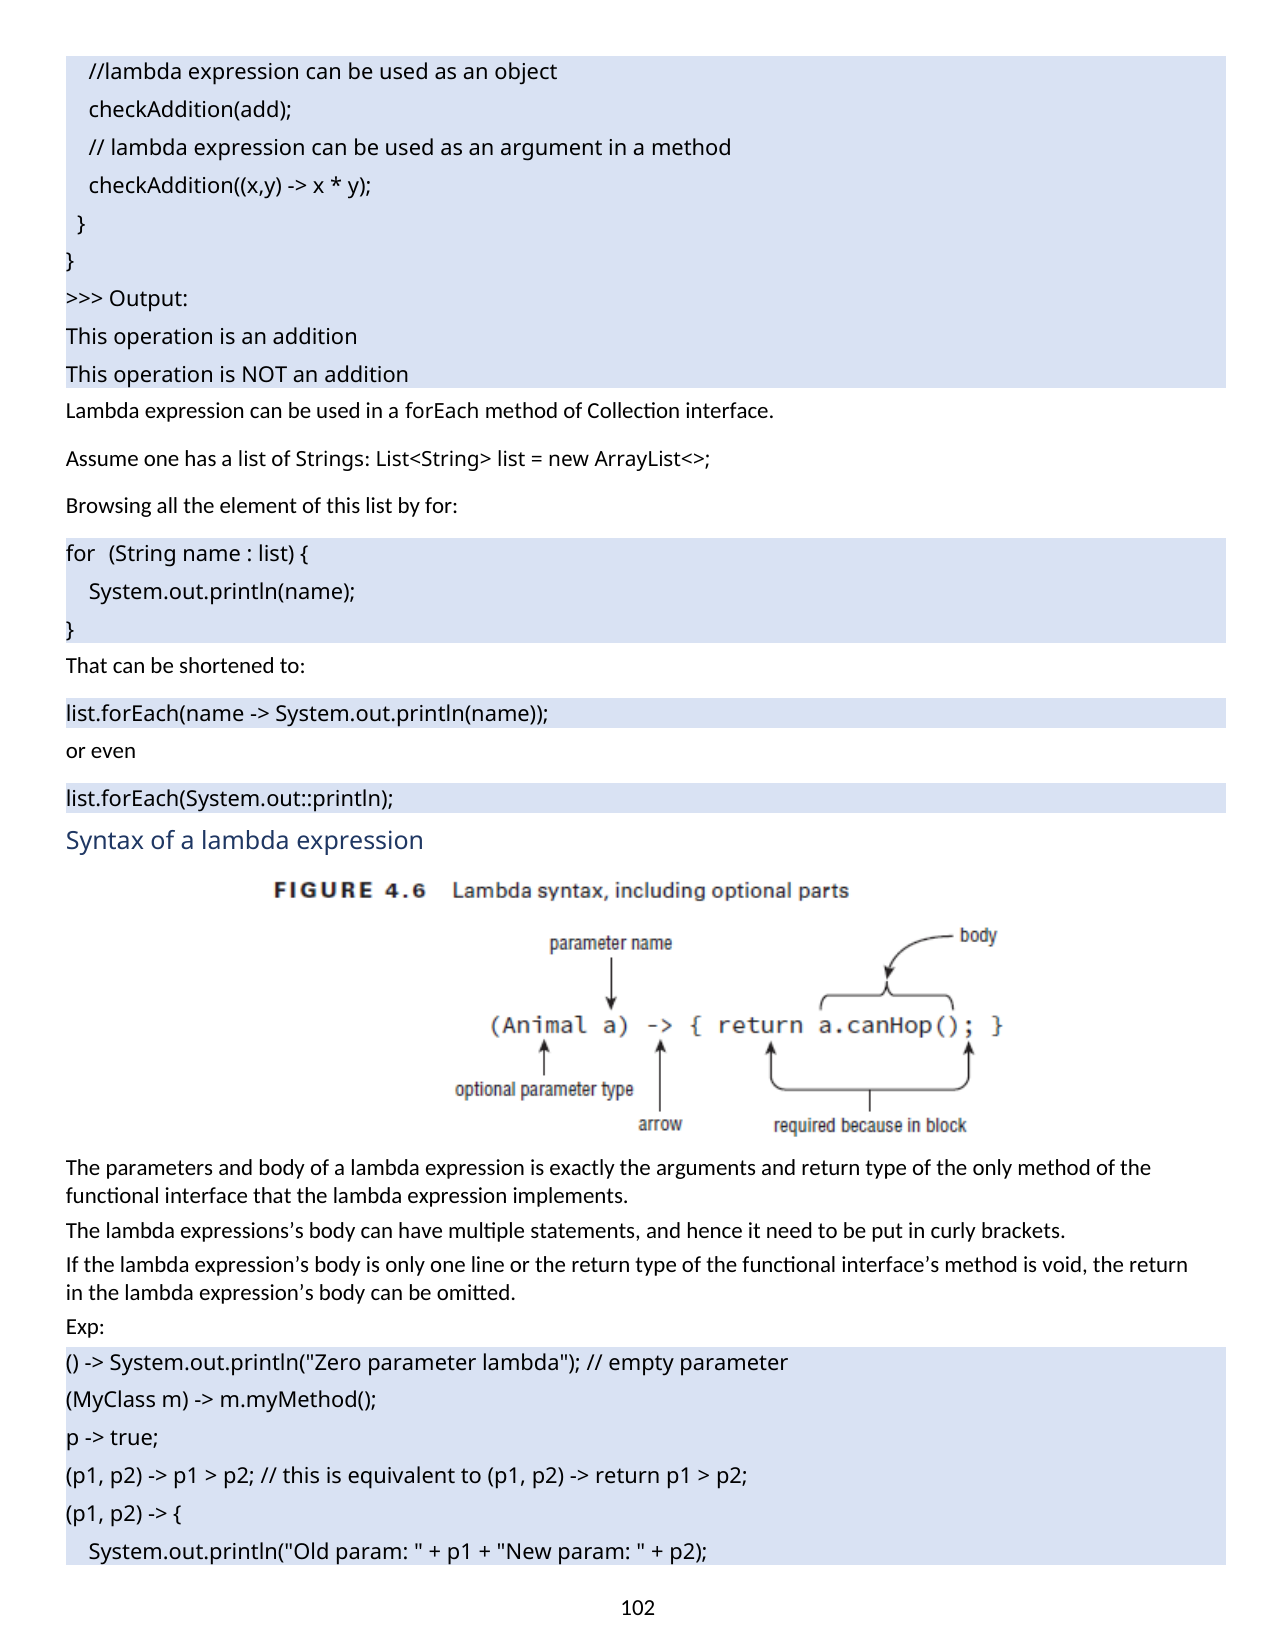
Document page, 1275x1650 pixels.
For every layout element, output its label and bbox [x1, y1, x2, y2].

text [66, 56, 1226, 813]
picture [261, 866, 1014, 1148]
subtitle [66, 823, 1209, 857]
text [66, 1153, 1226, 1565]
